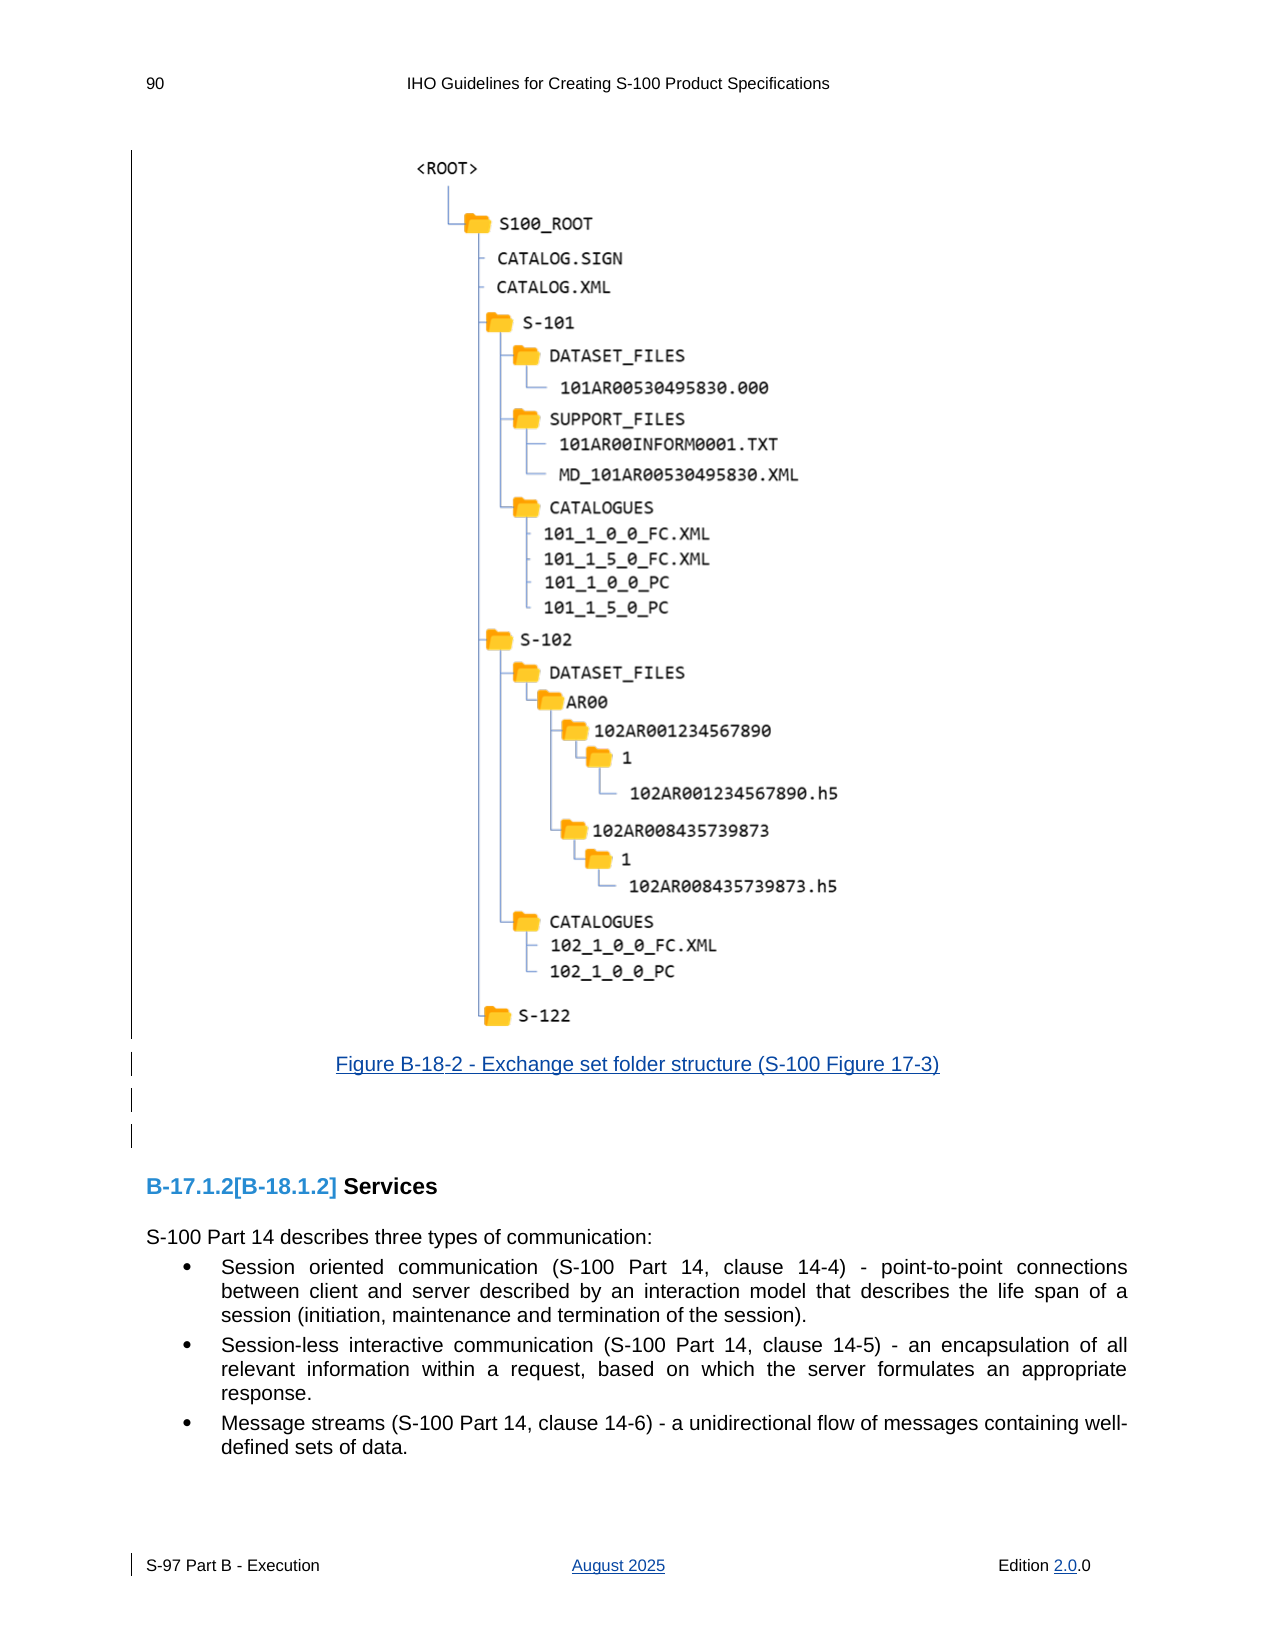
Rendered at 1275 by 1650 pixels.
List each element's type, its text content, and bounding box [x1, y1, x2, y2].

text S-100 Part 14 describes three types of communication: [146, 1224, 1129, 1248]
list Session-less interactive communication (S-100 Part 14, clause 14-5) - an encapsulation of all relevant information within a request, based on which the server formulates an appropriate response. [183, 1333, 1129, 1405]
list Session oriented communication (S-100 Part 14, clause 14-4) - point-to-point connections between client and server described by an interaction model that describes the life span of a session (initiation, maintenance and termination of the session). [183, 1255, 1129, 1327]
list Message streams (S-100 Part 14, clause 14-6) - a unidirectional flow of messages containing well-defined sets of data. [183, 1411, 1129, 1459]
picture [394, 150, 881, 1039]
subtitle Services [146, 1173, 1129, 1199]
